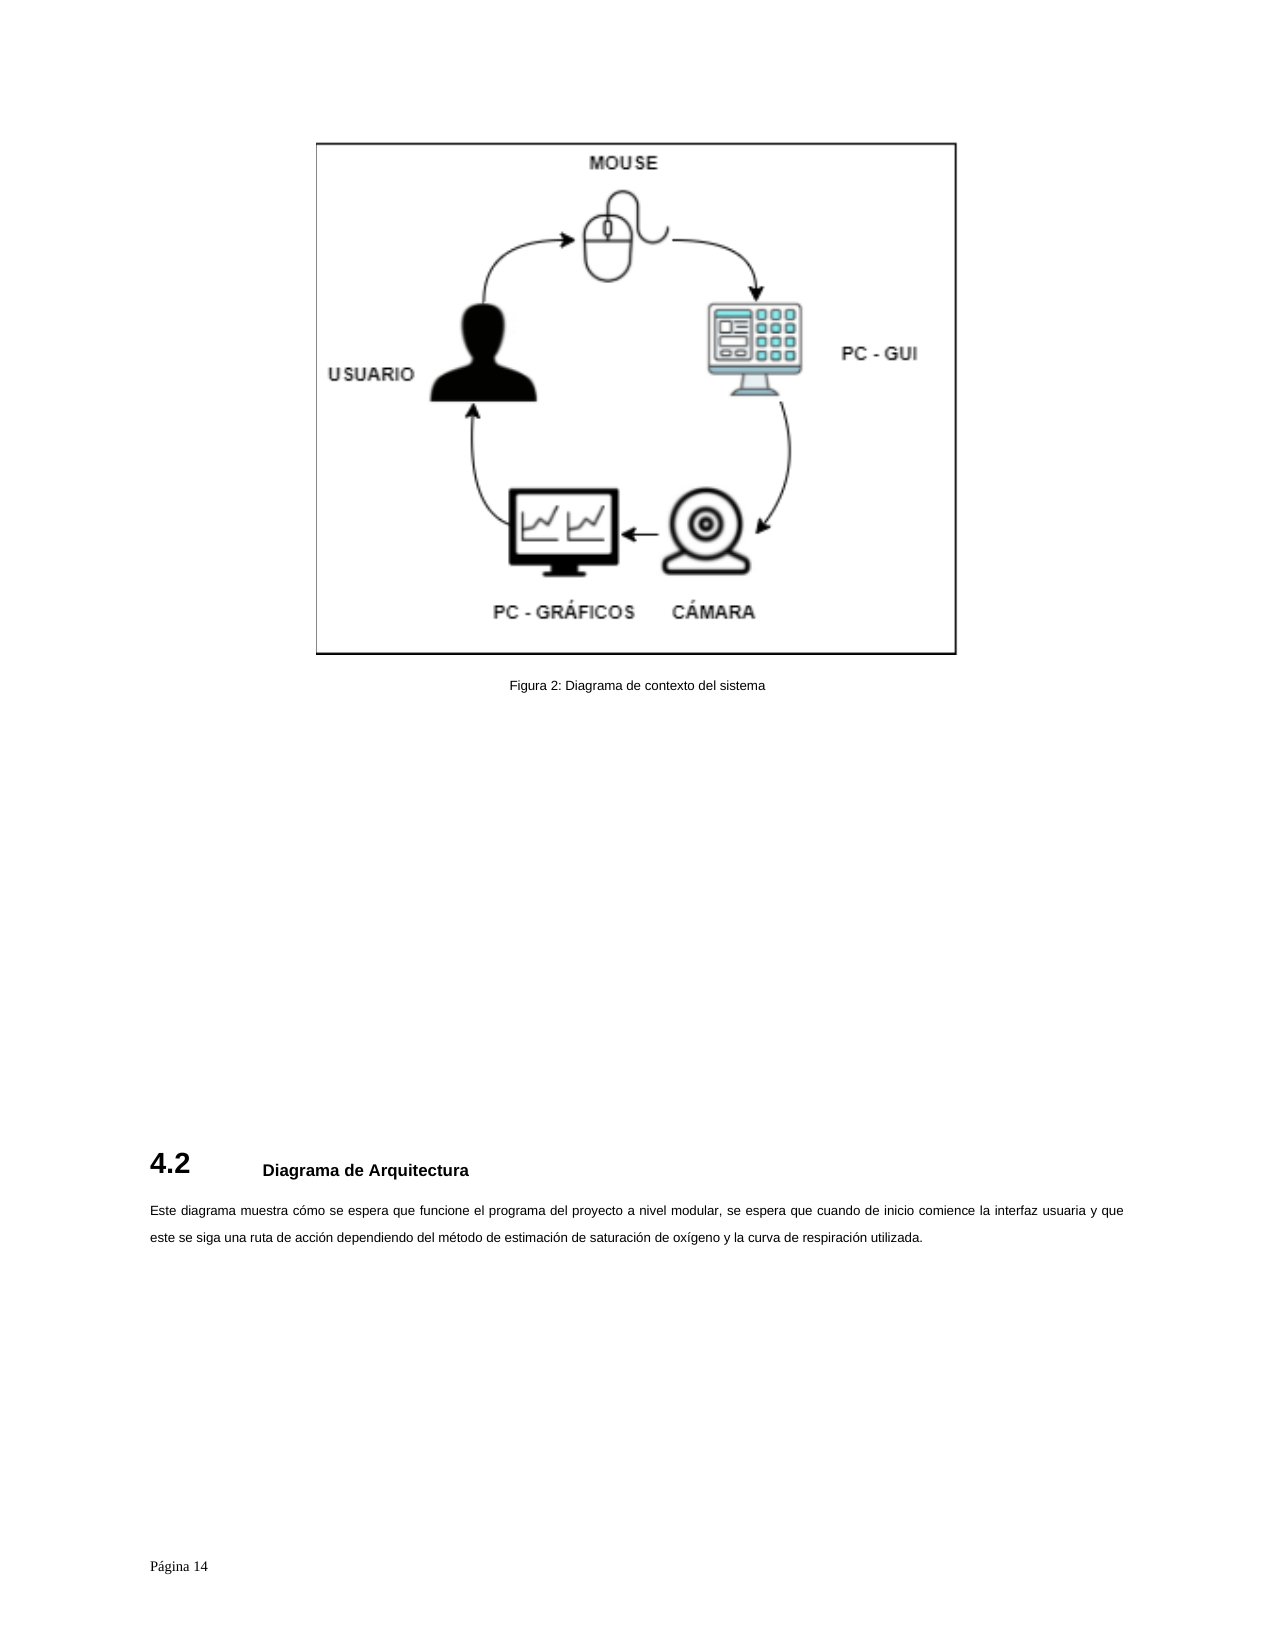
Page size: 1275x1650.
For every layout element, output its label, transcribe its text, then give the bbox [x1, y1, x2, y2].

text Este diagrama muestra cómo se espera que funcione el programa del proyecto a nivel modular, se espera que cuando de inicio comience la interfaz usuaria y que este se siga una ruta de acción dependiendo del método de estimación de saturación de oxígeno y la curva de respiración utilizada. [150, 1192, 1125, 1245]
list Diagrama de Arquitectura [150, 1146, 1125, 1180]
text Figura 2: Diagrama de contexto del sistema [150, 667, 1125, 694]
picture [316, 132, 959, 655]
